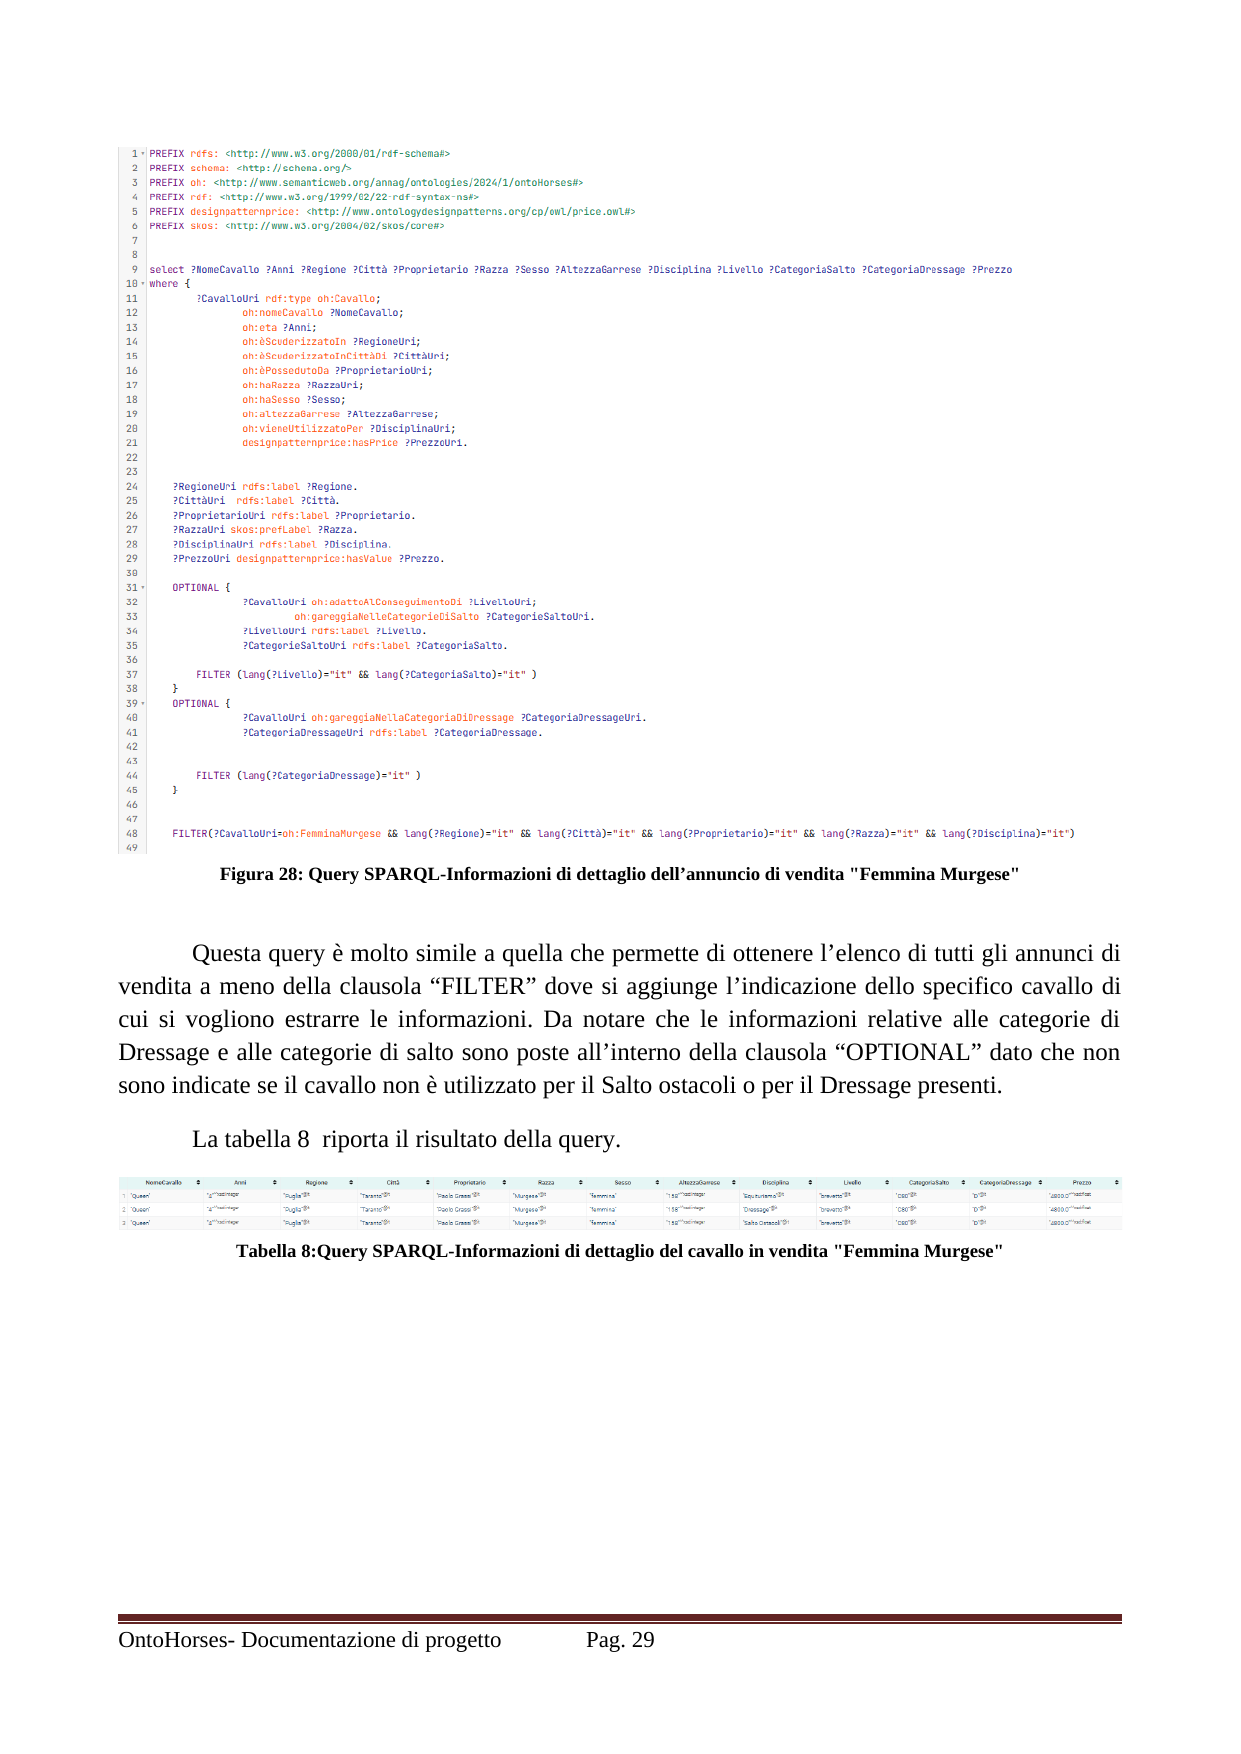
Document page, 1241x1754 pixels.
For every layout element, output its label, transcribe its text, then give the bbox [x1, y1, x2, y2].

picture [118, 147, 1123, 854]
picture [118, 1177, 1123, 1231]
text Questa query è molto simile a quella che permette di ottenere l’elenco di tutti gli annunci di vendita a meno della clausola “FILTER” dove si aggiunge l’indicazione dello specifico cavallo di cui si vogliono estrarre le informazioni. Da notare che le informazioni relative alle categorie di Dressage e alle categorie di salto sono poste all’interno della clausola “OPTIONAL” dato che non sono indicate se il cavallo non è utilizzato per il Salto ostacoli o per il Dressage presenti. [118, 938, 1122, 1099]
text La tabella 8 riporta il risultato della query. [118, 1124, 1122, 1153]
